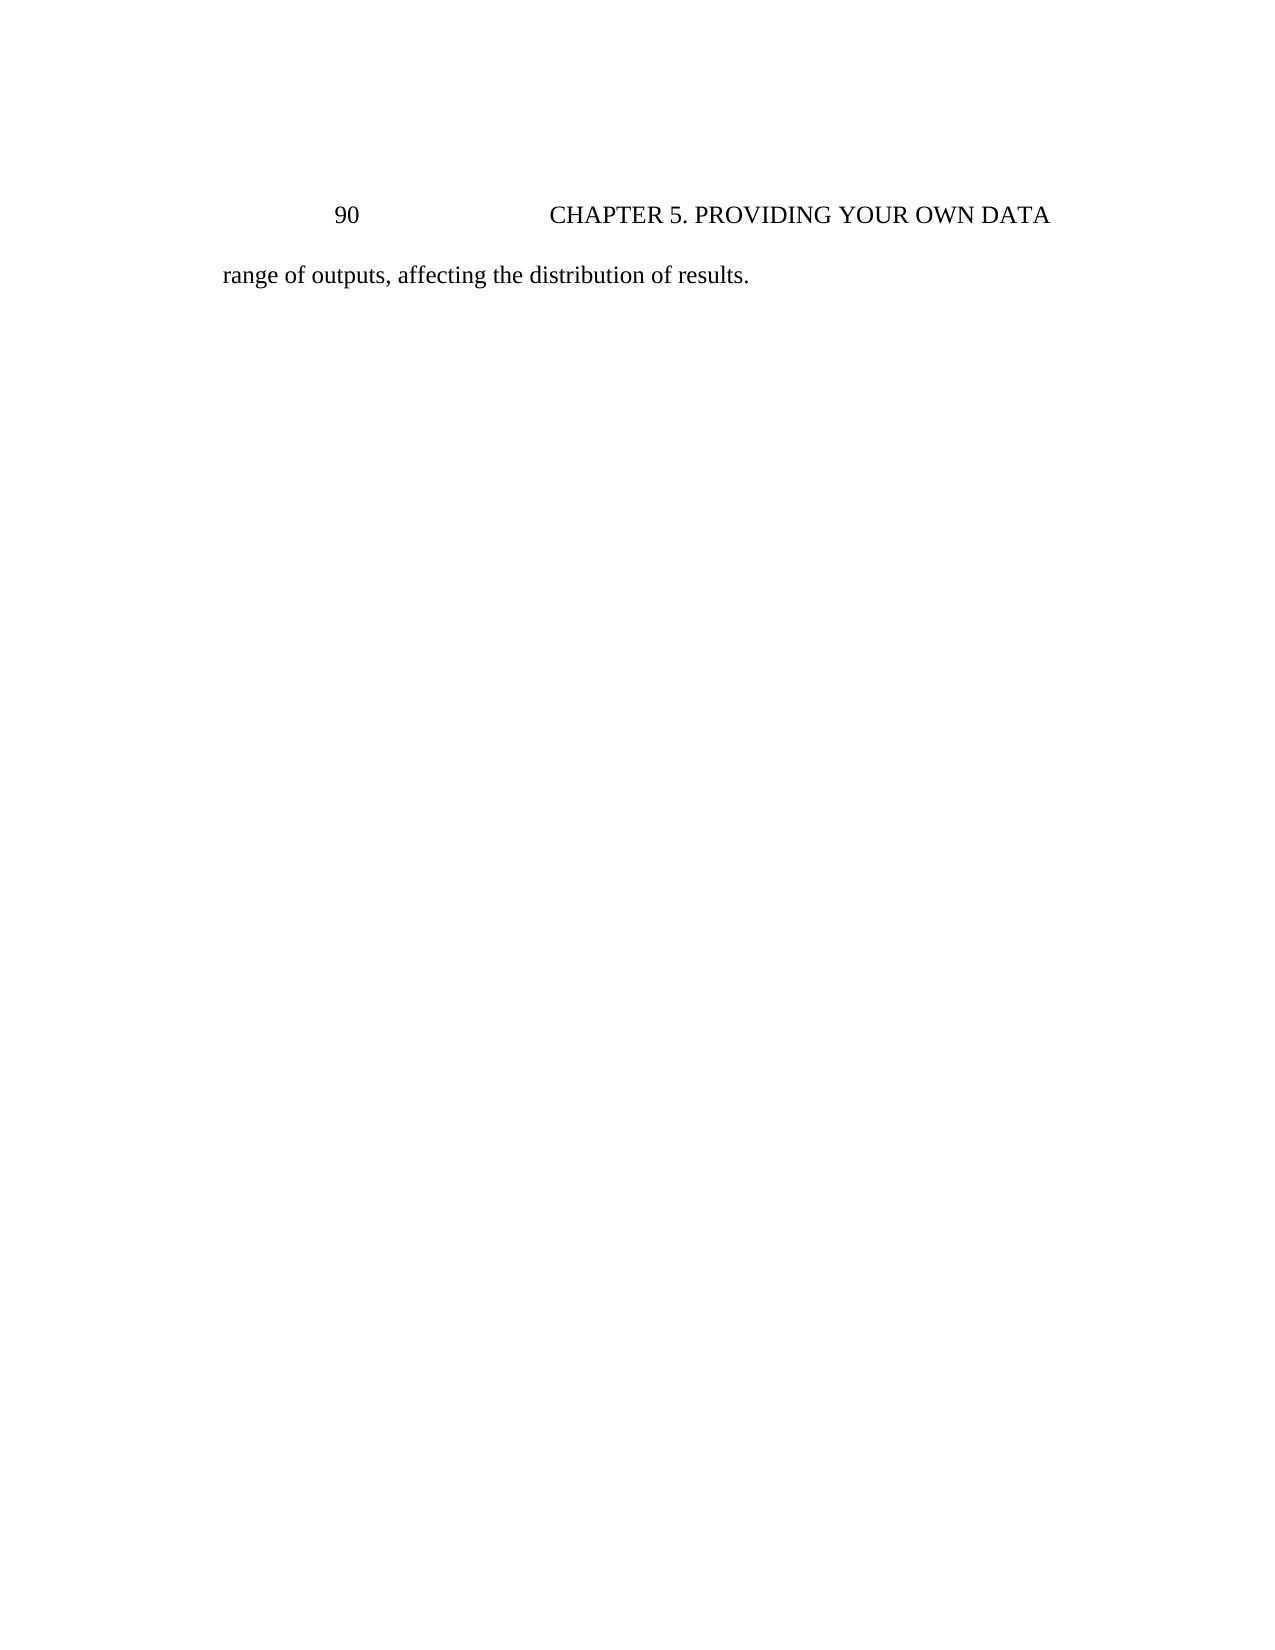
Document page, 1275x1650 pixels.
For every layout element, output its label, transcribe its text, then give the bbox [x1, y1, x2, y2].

text range of outputs, affecting the distribution of results. [223, 260, 1050, 289]
text 90 CHAPTER 5. PROVIDING YOUR OWN DATA [221, 201, 1051, 229]
